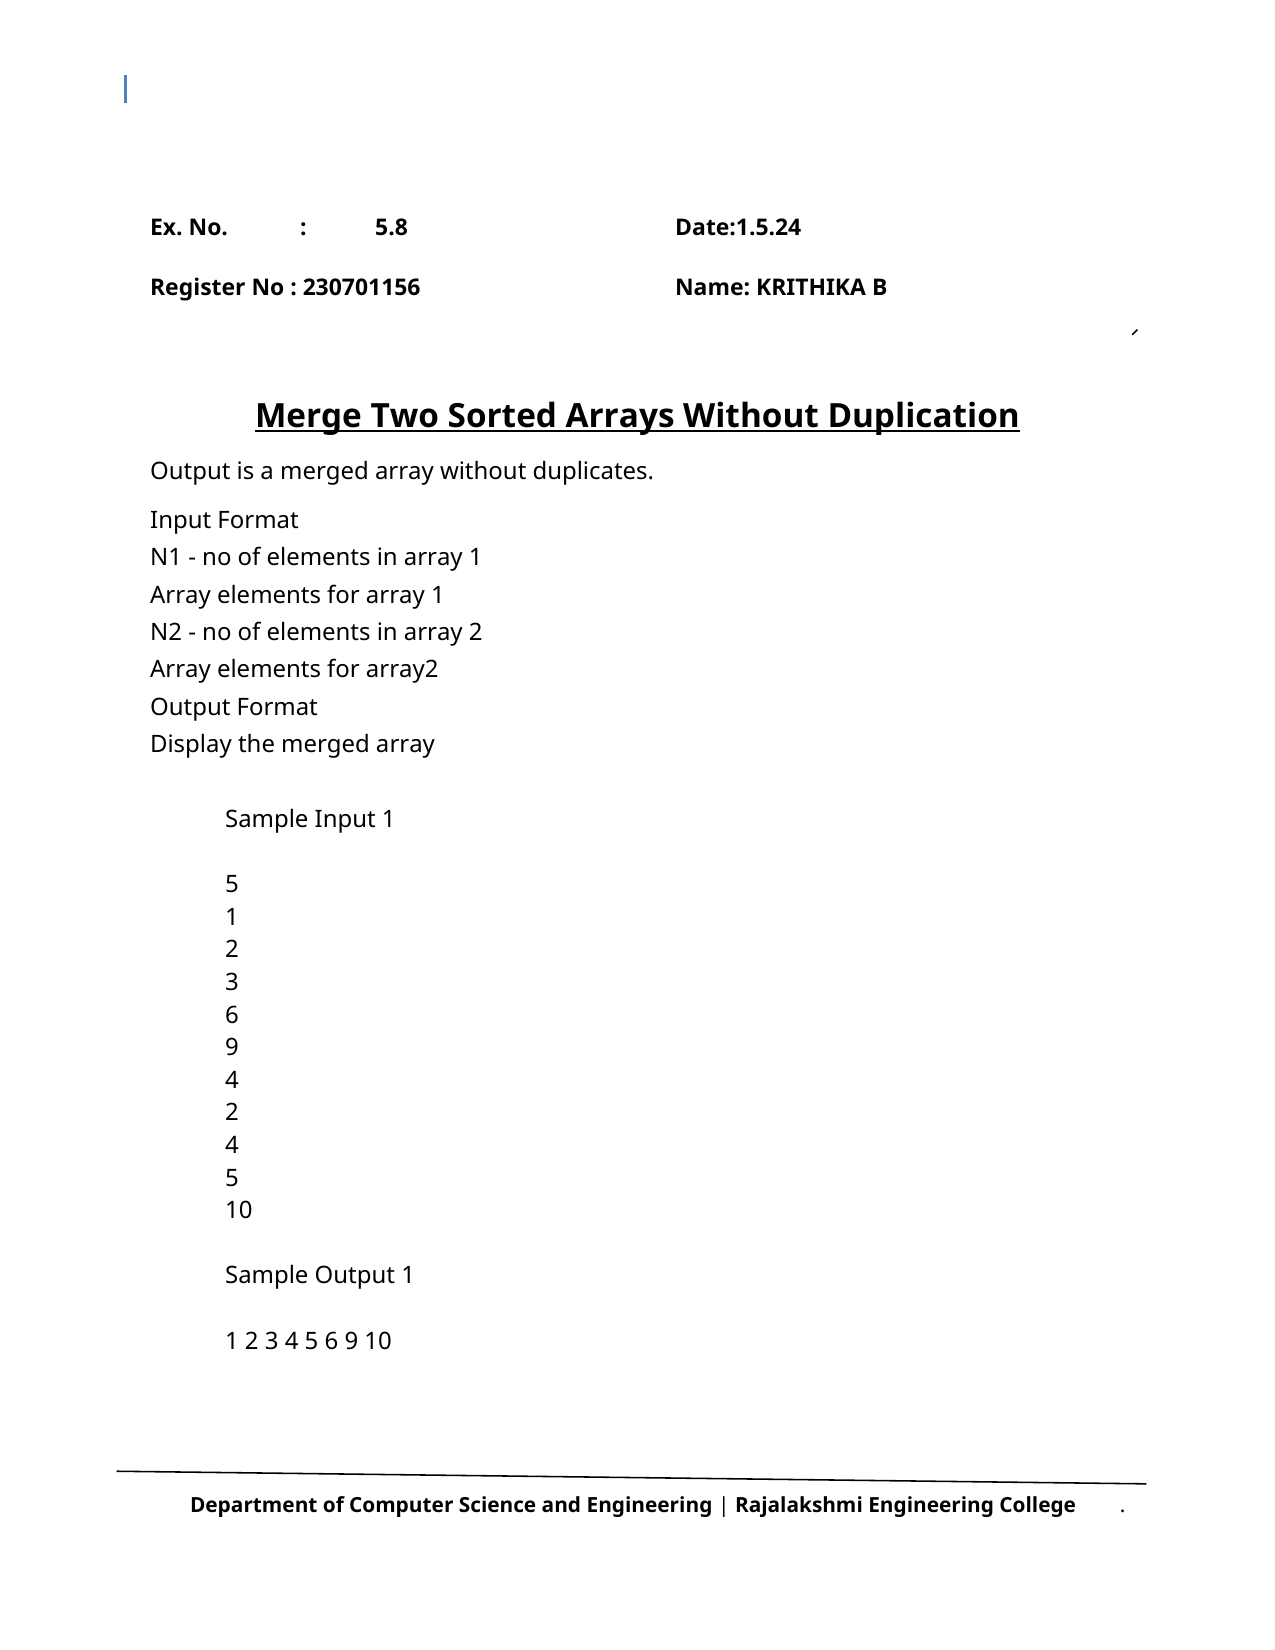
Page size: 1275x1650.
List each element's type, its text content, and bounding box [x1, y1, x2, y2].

text 5 [225, 1160, 1125, 1193]
text Array elements for array2 [150, 652, 1125, 685]
text 2 [225, 932, 1125, 965]
text Sample Output 1 [225, 1258, 1125, 1291]
text 1 [225, 899, 1125, 932]
text 2 [225, 1095, 1125, 1128]
text Output is a merged array without duplicates. [150, 454, 1125, 486]
text Display the merged array [150, 727, 1125, 759]
text N2 - no of elements in array 2 [150, 615, 1125, 647]
text 6 [225, 997, 1125, 1030]
text 3 [225, 965, 1125, 997]
text Array elements for array 1 [150, 577, 1125, 610]
text Register No : 230701156 Name: KRITHIKA B [150, 271, 1125, 302]
text N1 - no of elements in array 1 [150, 540, 1125, 573]
text 4 [225, 1063, 1125, 1095]
text Output Format [150, 689, 1125, 722]
text 5 [225, 867, 1125, 899]
text 10 [225, 1193, 1125, 1226]
text 9 [225, 1030, 1125, 1063]
text Merge Two Sorted Arrays Without Duplication [150, 392, 1125, 437]
text 1 2 3 4 5 6 9 10 [150, 1323, 1125, 1356]
text Ex. No. : 5.8 Date:1.5.24 [150, 210, 1125, 242]
text Input Format [150, 503, 1125, 535]
text Sample Input 1 [225, 802, 1125, 834]
text 4 [225, 1128, 1125, 1160]
